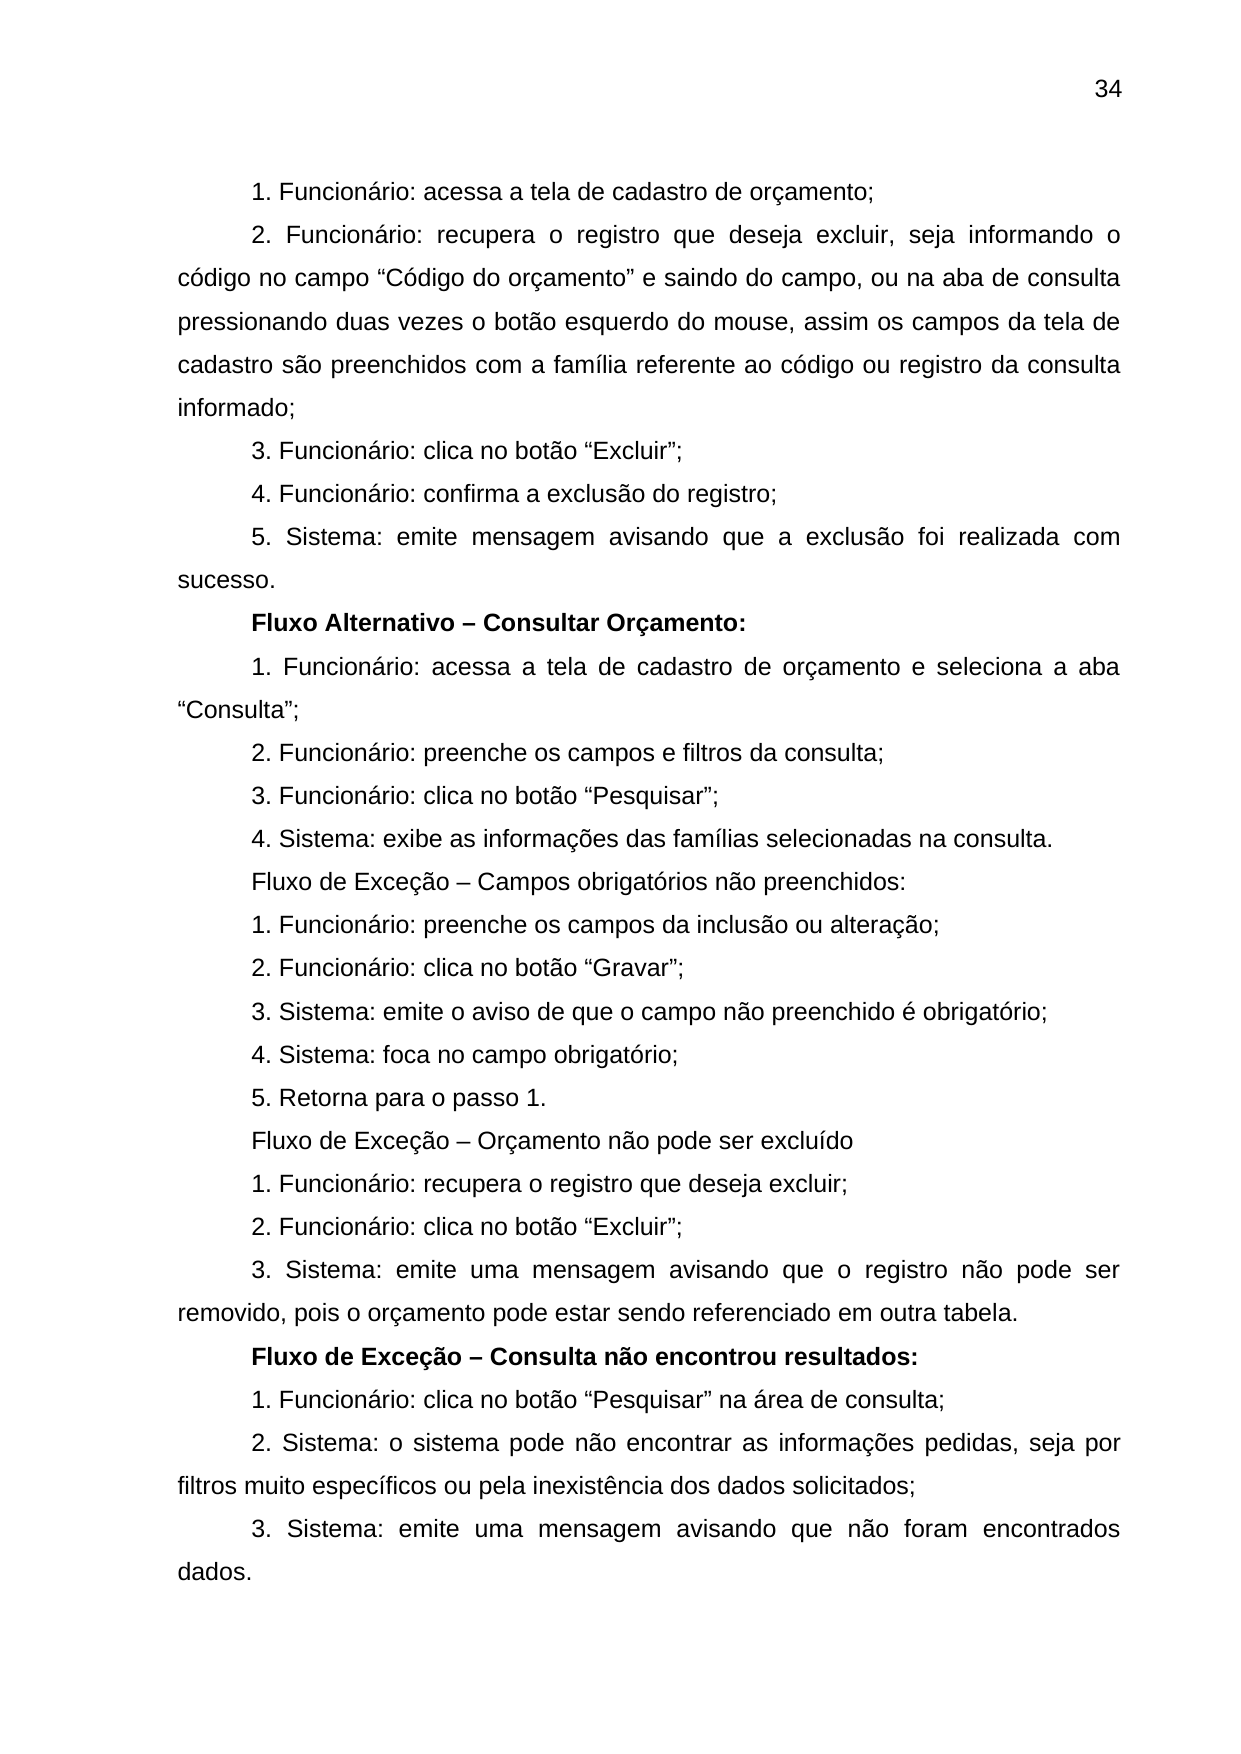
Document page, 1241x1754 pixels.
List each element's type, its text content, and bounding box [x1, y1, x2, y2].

text 5. Retorna para o passo 1. [177, 1083, 1122, 1112]
text 1. Funcionário: acessa a tela de cadastro de orçamento e seleciona a aba “Consulta”; [177, 652, 1122, 723]
text Fluxo de Exceção – Campos obrigatórios não preenchidos: [177, 867, 1122, 896]
text 3. Sistema: emite o aviso de que o campo não preenchido é obrigatório; [177, 997, 1122, 1025]
text 1. Funcionário: recupera o registro que deseja excluir; [177, 1169, 1122, 1198]
text 3. Funcionário: clica no botão “Excluir”; [177, 436, 1122, 465]
text 3. Sistema: emite uma mensagem avisando que o registro não pode ser removido, pois o orçamento pode estar sendo referenciado em outra tabela. [177, 1255, 1122, 1327]
text 2. Sistema: o sistema pode não encontrar as informações pedidas, seja por filtros muito específicos ou pela inexistência dos dados solicitados; [177, 1428, 1122, 1500]
text 5. Sistema: emite mensagem avisando que a exclusão foi realizada com sucesso. [177, 522, 1122, 594]
text 1. Funcionário: preenche os campos da inclusão ou alteração; [177, 910, 1122, 939]
text 1. Funcionário: acessa a tela de cadastro de orçamento; [177, 177, 1122, 206]
text 2. Funcionário: recupera o registro que deseja excluir, seja informando o código no campo “Código do orçamento” e saindo do campo, ou na aba de consulta pressionando duas vezes o botão esquerdo do mouse, assim os campos da tela de cadastro são preenchidos com a família referente ao código ou registro da consulta informado; [177, 220, 1122, 422]
text 4. Sistema: exibe as informações das famílias selecionadas na consulta. [177, 824, 1122, 853]
text 2. Funcionário: preenche os campos e filtros da consulta; [177, 738, 1122, 767]
text Fluxo Alternativo – Consultar Orçamento: [177, 608, 1122, 637]
text 2. Funcionário: clica no botão “Excluir”; [177, 1212, 1122, 1241]
text 4. Sistema: foca no campo obrigatório; [177, 1040, 1122, 1068]
text Fluxo de Exceção – Orçamento não pode ser excluído [177, 1126, 1122, 1155]
text Fluxo de Exceção – Consulta não encontrou resultados: [177, 1342, 1122, 1370]
text 4. Funcionário: confirma a exclusão do registro; [177, 479, 1122, 508]
text 3. Funcionário: clica no botão “Pesquisar”; [177, 781, 1122, 810]
text 3. Sistema: emite uma mensagem avisando que não foram encontrados dados. [177, 1514, 1122, 1586]
text 2. Funcionário: clica no botão “Gravar”; [177, 953, 1122, 982]
text 1. Funcionário: clica no botão “Pesquisar” na área de consulta; [177, 1385, 1122, 1413]
